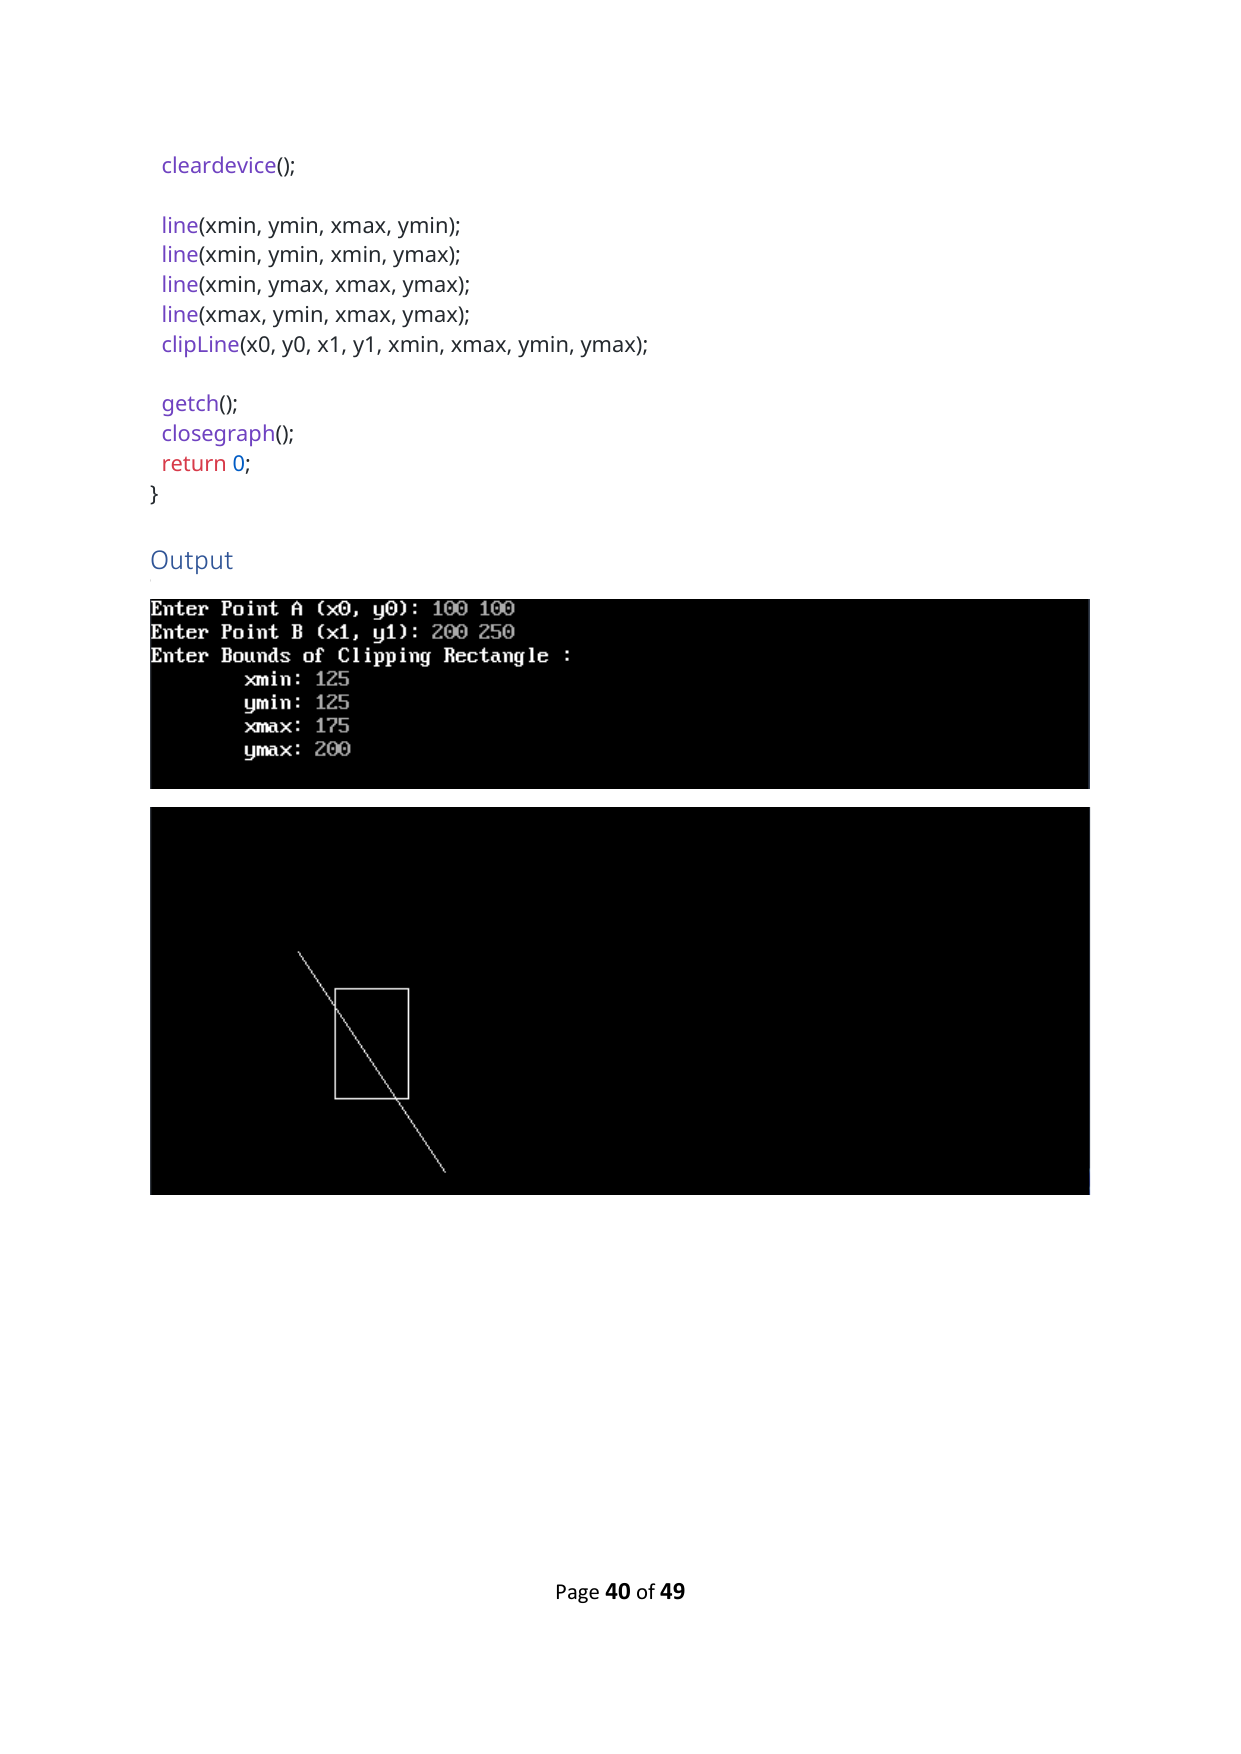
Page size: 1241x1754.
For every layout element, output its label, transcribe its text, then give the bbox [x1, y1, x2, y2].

text line(xmin, ymin, xmin, ymax); [150, 239, 1090, 269]
text getch(); [150, 388, 1090, 418]
text } [150, 478, 1090, 507]
subtitle Output [150, 541, 1090, 577]
text cleardevice(); [150, 150, 1090, 180]
picture [150, 599, 1090, 789]
picture [150, 807, 1091, 1195]
text line(xmax, ymin, xmax, ymax); [150, 299, 1090, 329]
text line(xmin, ymax, xmax, ymax); [150, 269, 1090, 299]
text return 0; [150, 448, 1090, 478]
text line(xmin, ymin, xmax, ymin); [150, 209, 1090, 239]
text closegraph(); [150, 418, 1090, 448]
text clipLine(x0, y0, x1, y1, xmin, xmax, ymin, ymax); [150, 329, 1090, 358]
